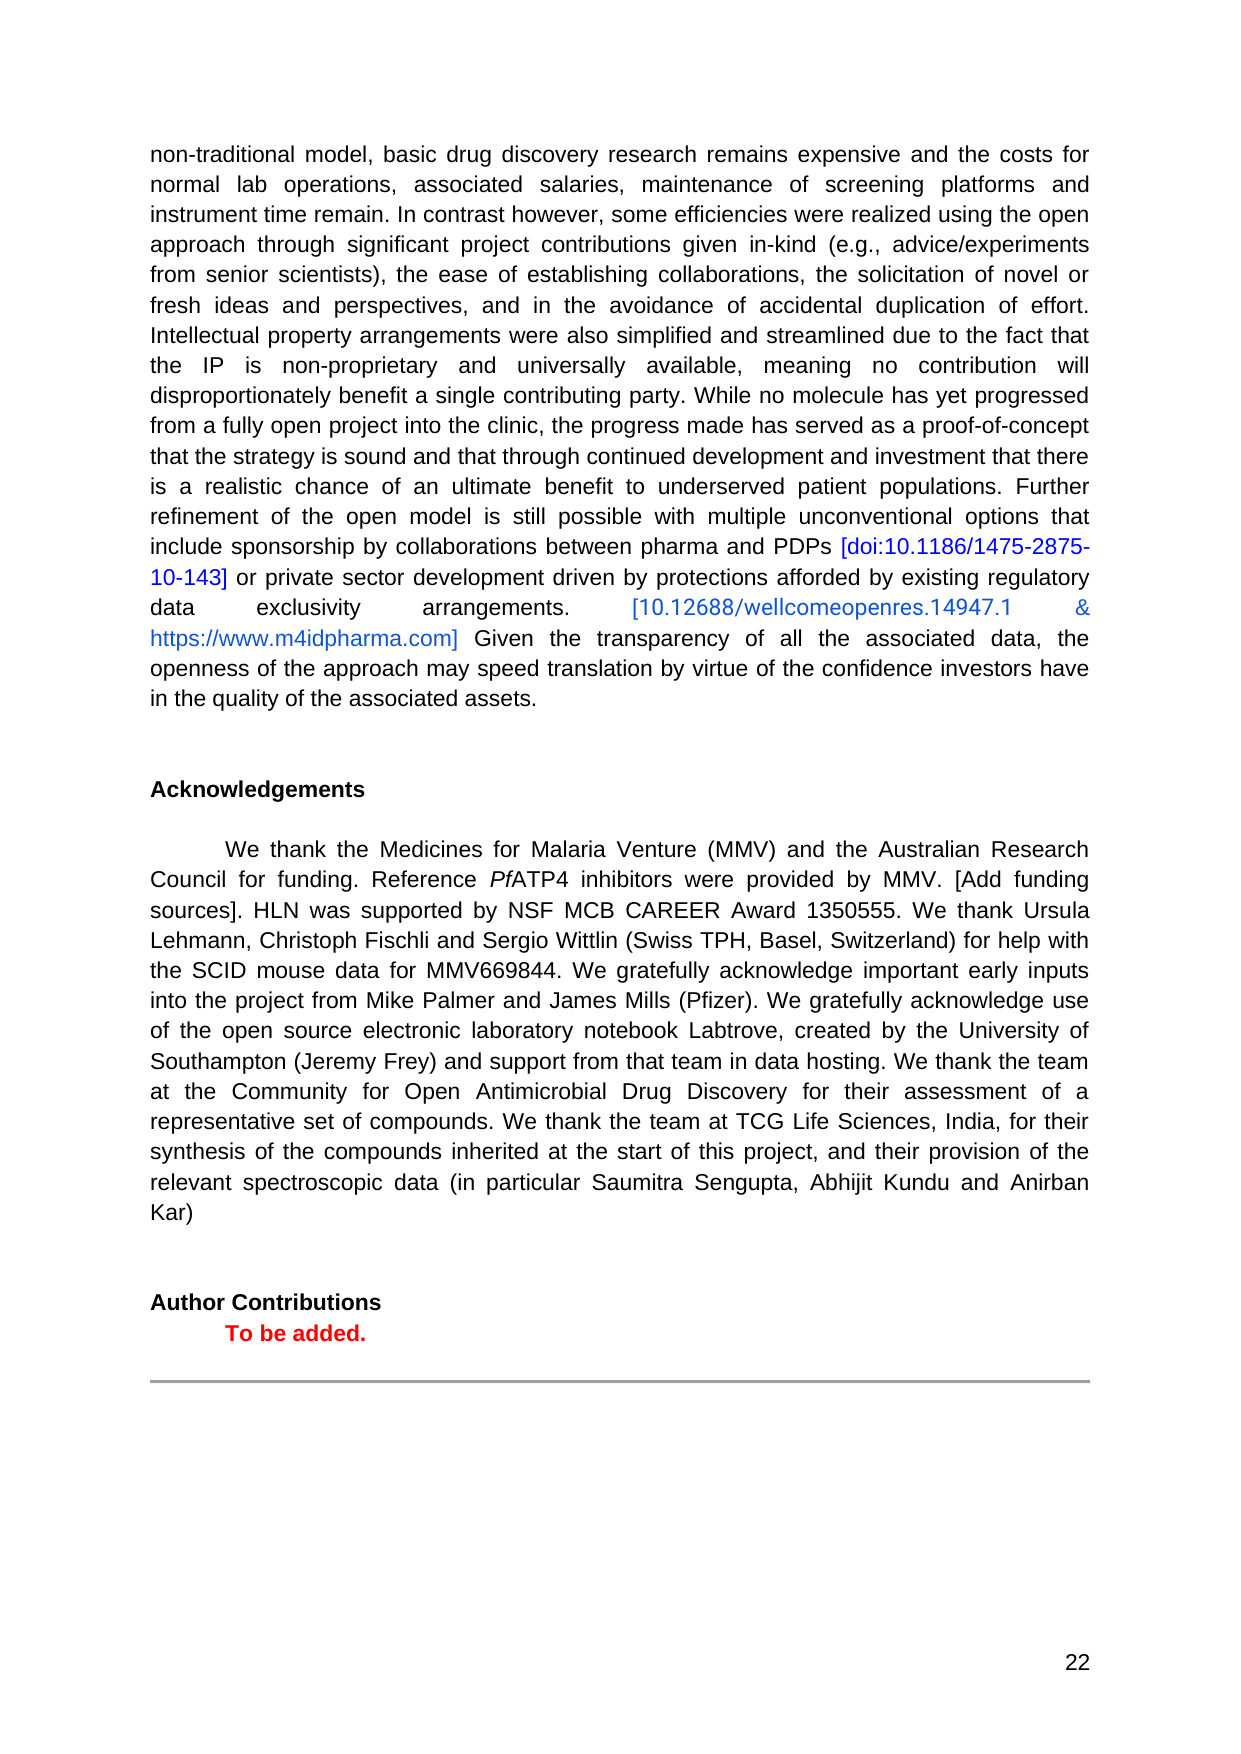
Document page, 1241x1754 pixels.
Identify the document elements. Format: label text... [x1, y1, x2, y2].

subtitle Acknowledgements [150, 776, 1090, 802]
text We thank the Medicines for Malaria Venture (MMV) and the Australian Research Council for funding. Reference PfATP4 inhibitors were provided by MMV. [Add funding sources]. HLN was supported by NSF MCB CAREER Award 1350555. We thank Ursula Lehmann, Christoph Fischli and Sergio Wittlin (Swiss TPH, Basel, Switzerland) for help with the SCID mouse data for MMV669844. We gratefully acknowledge important early inputs into the project from Mike Palmer and James Mills (Pfizer). We gratefully acknowledge use of the open source electronic laboratory notebook Labtrove, created by the University of Southampton (Jeremy Frey) and support from that team in data hosting. We thank the team at the Community for Open Antimicrobial Drug Discovery for their assessment of a representative set of compounds. We thank the team at TCG Life Sciences, India, for their synthesis of the compounds inherited at the start of this project, and their provision of the relevant spectroscopic data (in particular Saumitra Sengupta, Abhijit Kundu and Anirban Kar) [150, 836, 1090, 1225]
text To be added. [150, 1319, 1090, 1346]
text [150, 141, 1090, 712]
subtitle Author Contributions [150, 1289, 1090, 1316]
